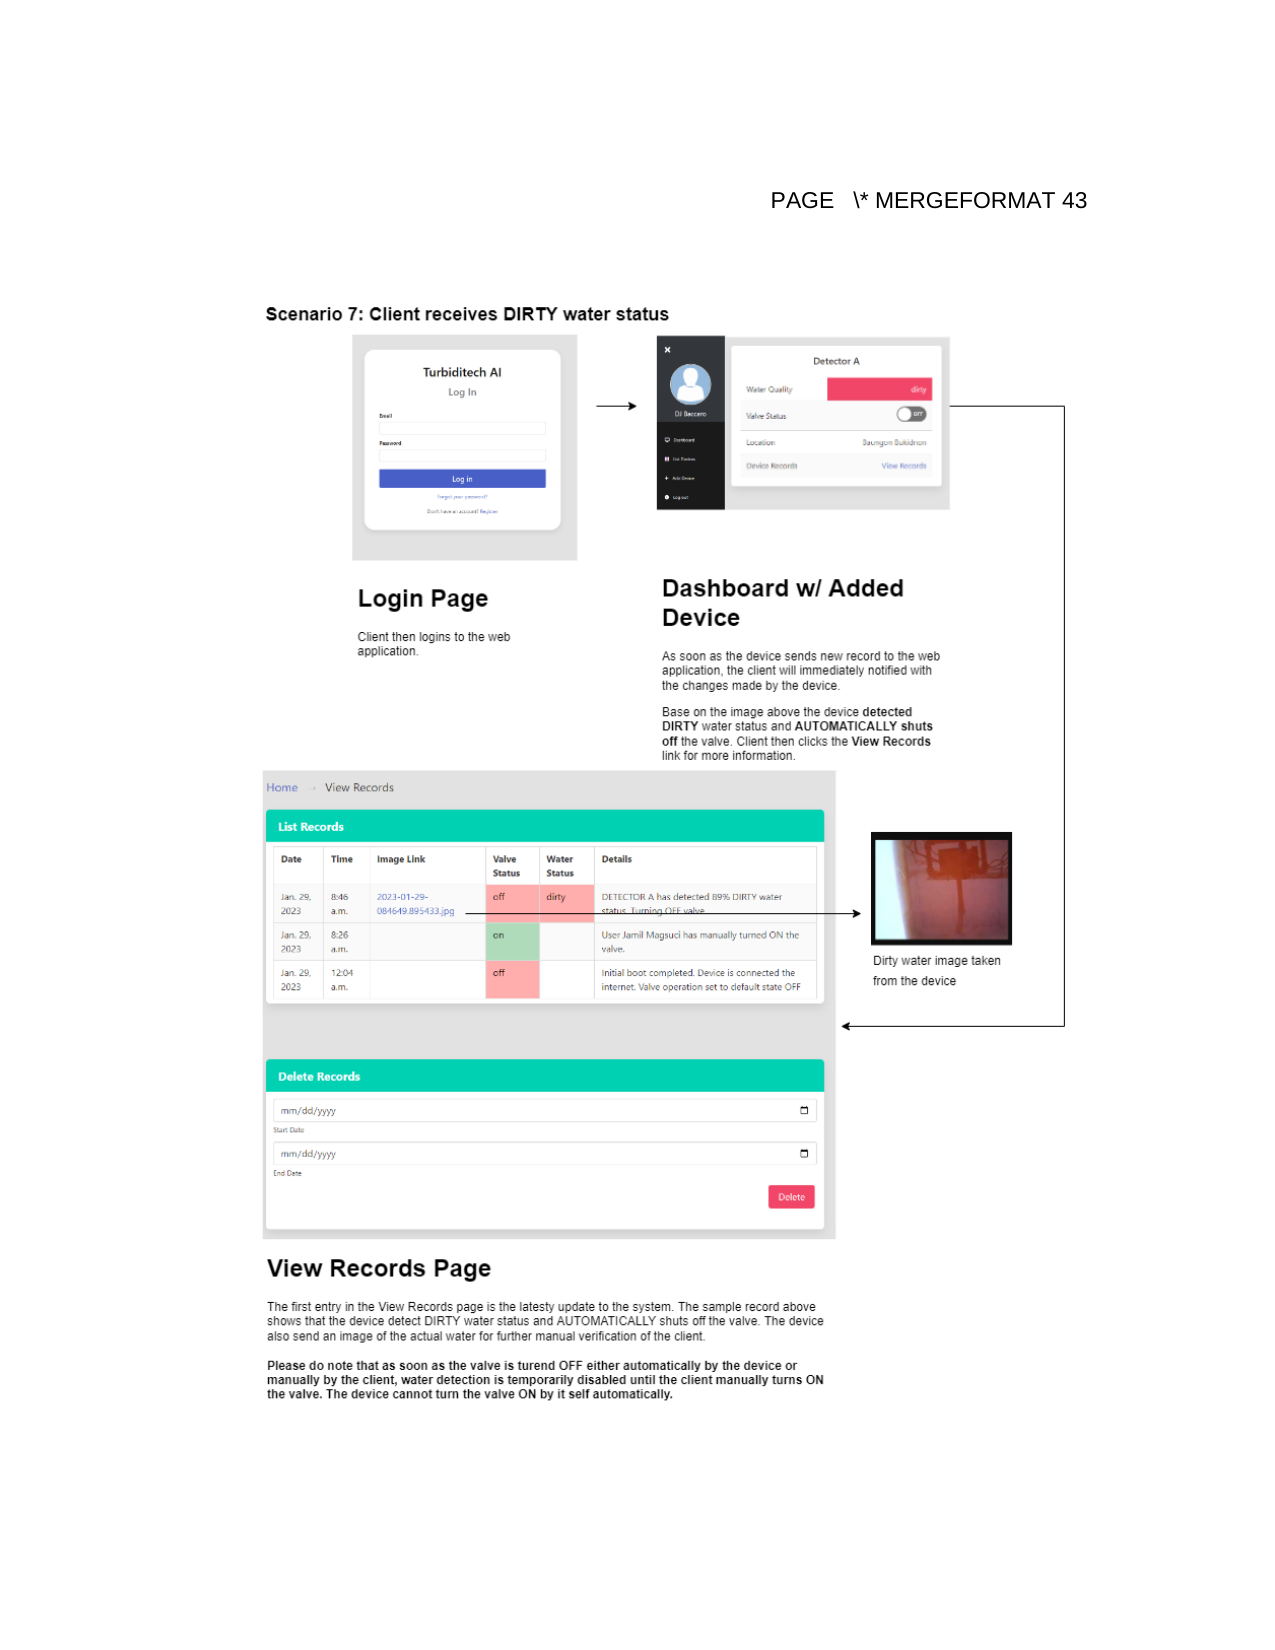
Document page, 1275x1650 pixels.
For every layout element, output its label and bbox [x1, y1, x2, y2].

picture [262, 295, 1073, 1442]
